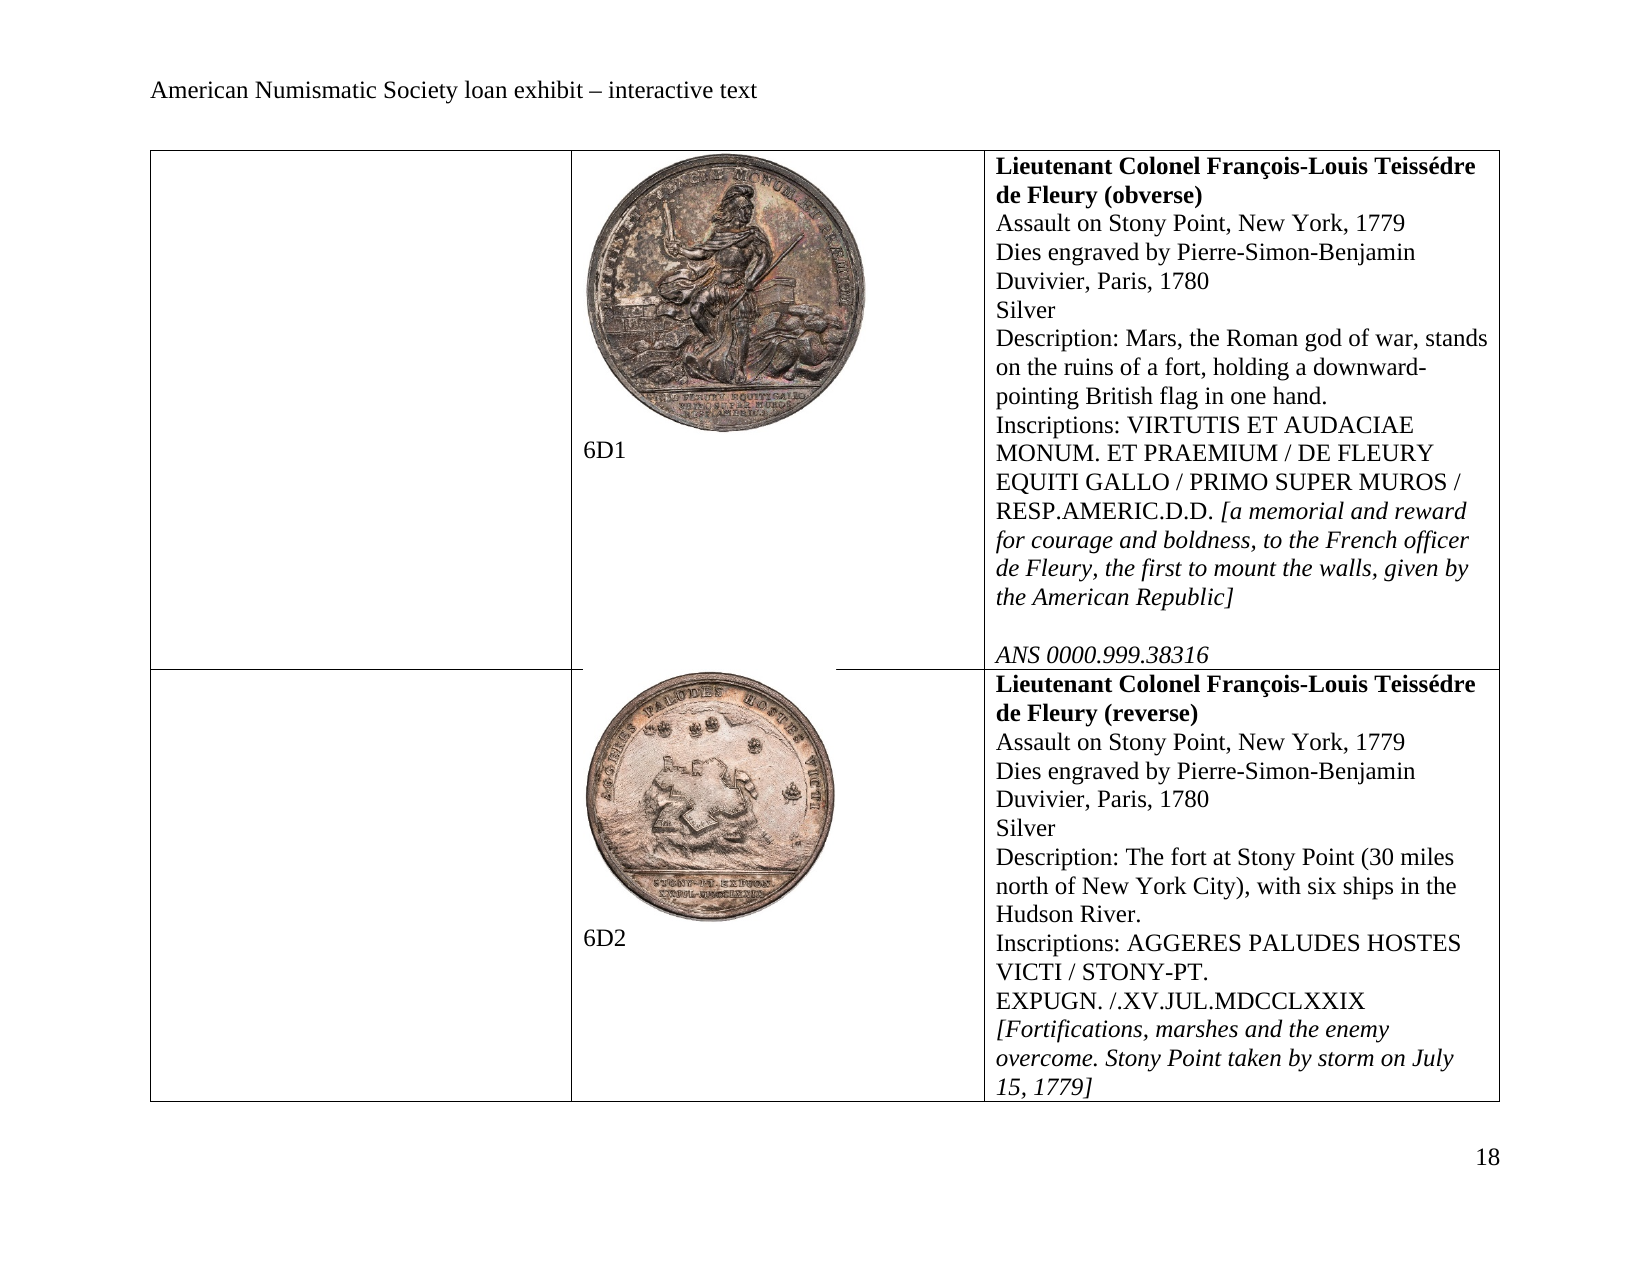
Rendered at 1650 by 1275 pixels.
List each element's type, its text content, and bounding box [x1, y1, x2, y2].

table_cell [151, 151, 571, 668]
table_cell 6D2 [572, 670, 984, 1101]
picture [583, 151, 868, 435]
table_cell 6D1 [572, 151, 984, 668]
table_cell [985, 670, 1499, 1101]
picture [583, 669, 837, 924]
table_cell [151, 670, 571, 1101]
table_cell Lieutenant Colonel François-Louis Teissédre de Fleury (obverse) Assault on Stony Point, New York, 1779 Dies engraved by Pierre-Simon-Benjamin Duvivier, Paris, 1780 Silver Description: Mars, the Roman god of war, stands on the ruins of a fort, holding a downward-pointing British flag in one hand. Inscriptions: VIRTUTIS ET AUDACIAE MONUM. ET PRAEMIUM / DE FLEURY EQUITI GALLO / PRIMO SUPER MUROS / RESP.AMERIC.D.D. [a memorial and reward for courage and boldness, to the French officer de Fleury, the first to mount the walls, given by the American Republic] ANS 0000.999.38316 [985, 151, 1499, 668]
